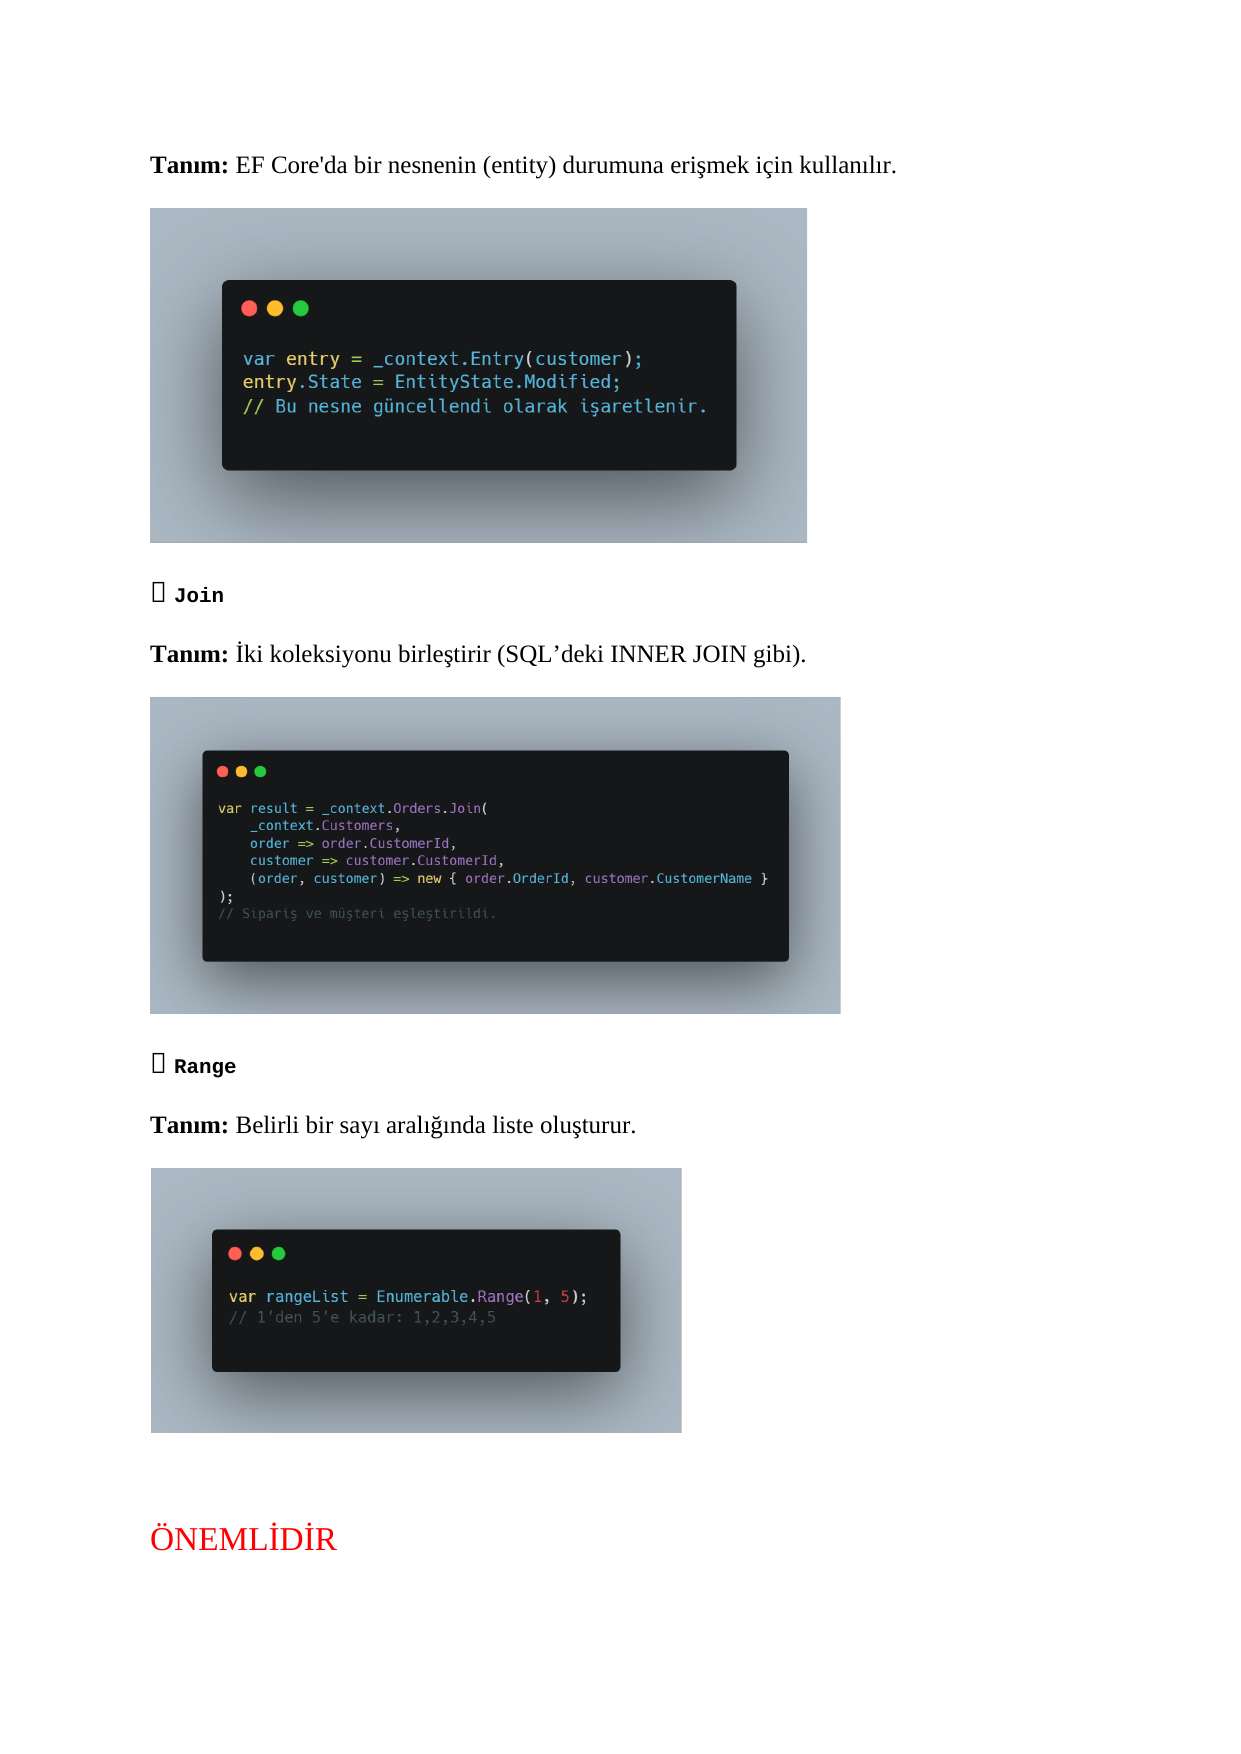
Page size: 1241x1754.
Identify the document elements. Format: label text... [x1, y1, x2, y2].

picture [150, 1168, 682, 1433]
text Tanım: İki koleksiyonu birleştirir (SQL’deki INNER JOIN gibi). [150, 639, 1090, 668]
text 📌 Range [150, 1043, 1090, 1081]
text Tanım: EF Core'da bir nesnenin (entity) durumuna erişmek için kullanılır. [150, 150, 1090, 179]
text ÖNEMLİDİR [150, 1519, 1090, 1557]
text Tanım: Belirli bir sayı aralığında liste oluşturur. [150, 1111, 1090, 1139]
picture [150, 697, 841, 1014]
text 📌 Join [150, 572, 1090, 610]
picture [150, 207, 808, 543]
